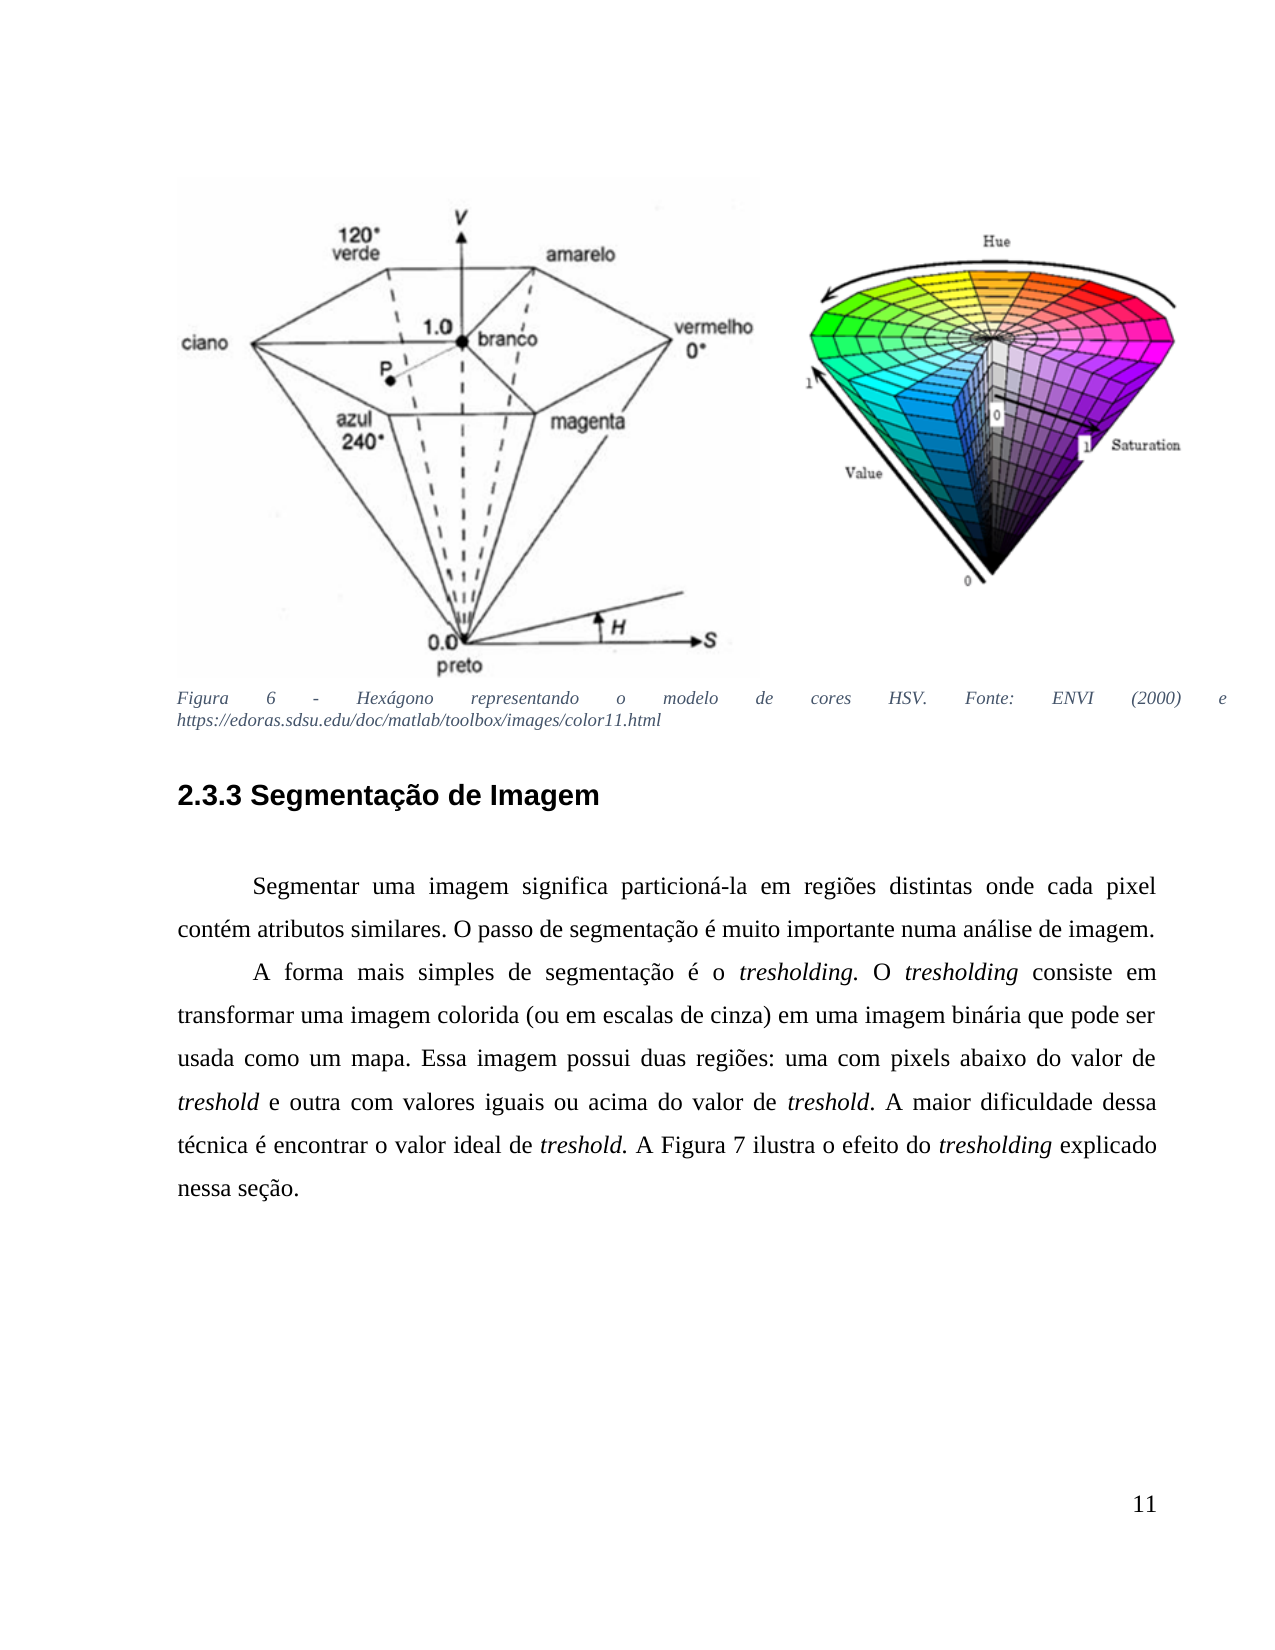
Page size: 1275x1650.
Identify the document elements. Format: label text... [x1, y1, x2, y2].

subtitle 2.3.3 Segmentação de Imagem [177, 777, 1157, 811]
text Segmentar uma imagem significa particioná-la em regiões distintas onde cada pixel contém atributos similares. O passo de segmentação é muito importante numa análise de imagem. [177, 871, 1157, 943]
text A forma mais simples de segmentação é o tresholding. O tresholding consiste em transformar uma imagem colorida (ou em escalas de cinza) em uma imagem binária que pode ser usada como um mapa. Essa imagem possui duas regiões: uma com pixels abaixo do valor de treshold e outra com valores iguais ou acima do valor de treshold. A maior dificuldade dessa técnica é encontrar o valor ideal de treshold. A Figura 7 ilustra o efeito do tresholding explicado nessa seção. [177, 957, 1157, 1202]
picture [176, 177, 1230, 678]
